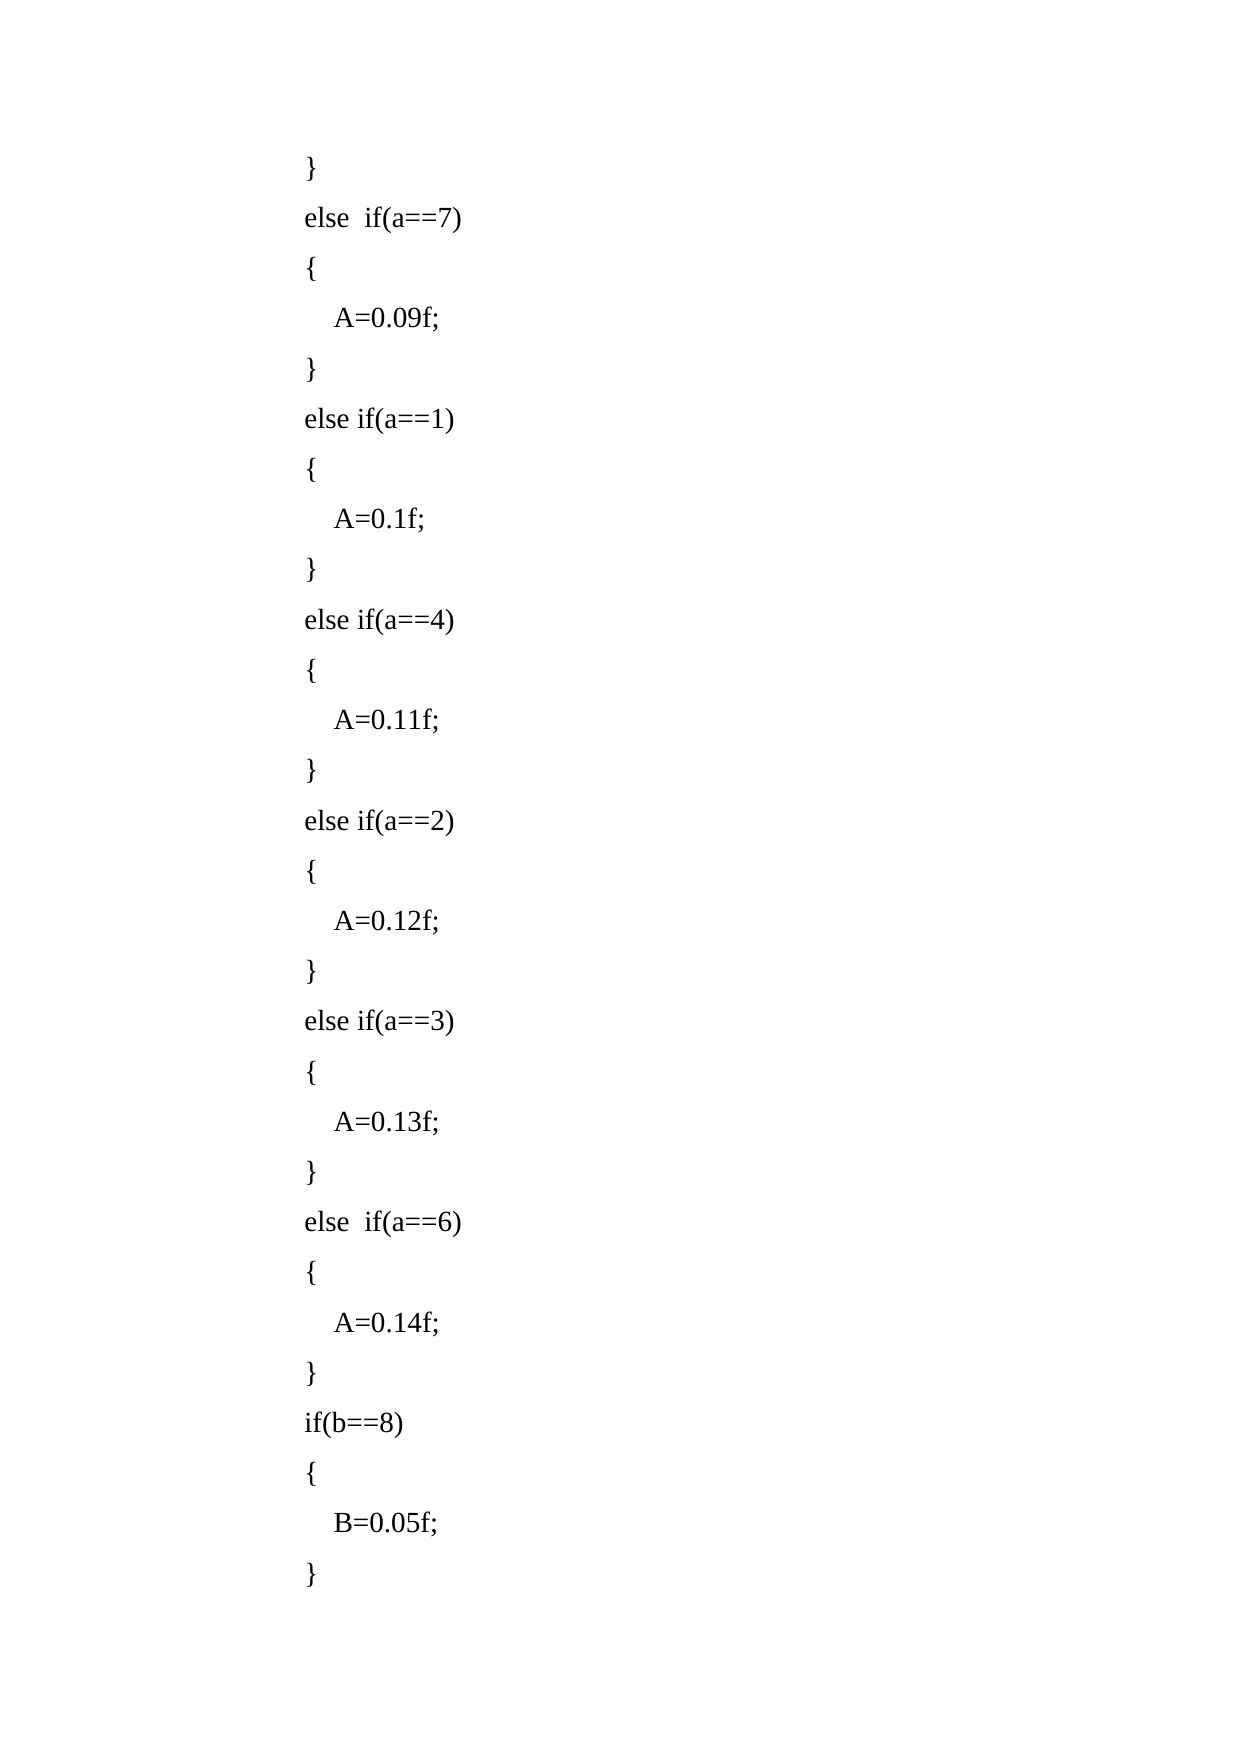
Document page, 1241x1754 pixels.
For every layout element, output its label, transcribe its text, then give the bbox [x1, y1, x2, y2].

text A=0.11f; [187, 702, 1053, 736]
text { [187, 652, 1053, 686]
text else if(a==3) [187, 1003, 1053, 1037]
text } [187, 1154, 1053, 1188]
text else if(a==4) [187, 602, 1053, 635]
text } [187, 351, 1053, 384]
text { [187, 1054, 1053, 1087]
text } [187, 552, 1053, 585]
text else if(a==2) [187, 803, 1053, 836]
text A=0.1f; [187, 501, 1053, 535]
text if(b==8) [187, 1405, 1053, 1439]
text else if(a==7) [187, 200, 1053, 234]
text { [187, 451, 1053, 485]
text { [187, 1455, 1053, 1489]
text A=0.09f; [187, 301, 1053, 334]
text A=0.14f; [187, 1305, 1053, 1338]
text { [187, 853, 1053, 886]
text } [187, 1556, 1053, 1589]
text } [187, 1355, 1053, 1388]
text else if(a==1) [187, 401, 1053, 434]
text { [187, 1254, 1053, 1288]
text A=0.12f; [187, 903, 1053, 937]
text B=0.05f; [187, 1506, 1053, 1539]
text } [187, 953, 1053, 987]
text } [187, 150, 1053, 183]
text else if(a==6) [187, 1204, 1053, 1238]
text { [187, 250, 1053, 284]
text A=0.13f; [187, 1104, 1053, 1137]
text } [187, 752, 1053, 786]
